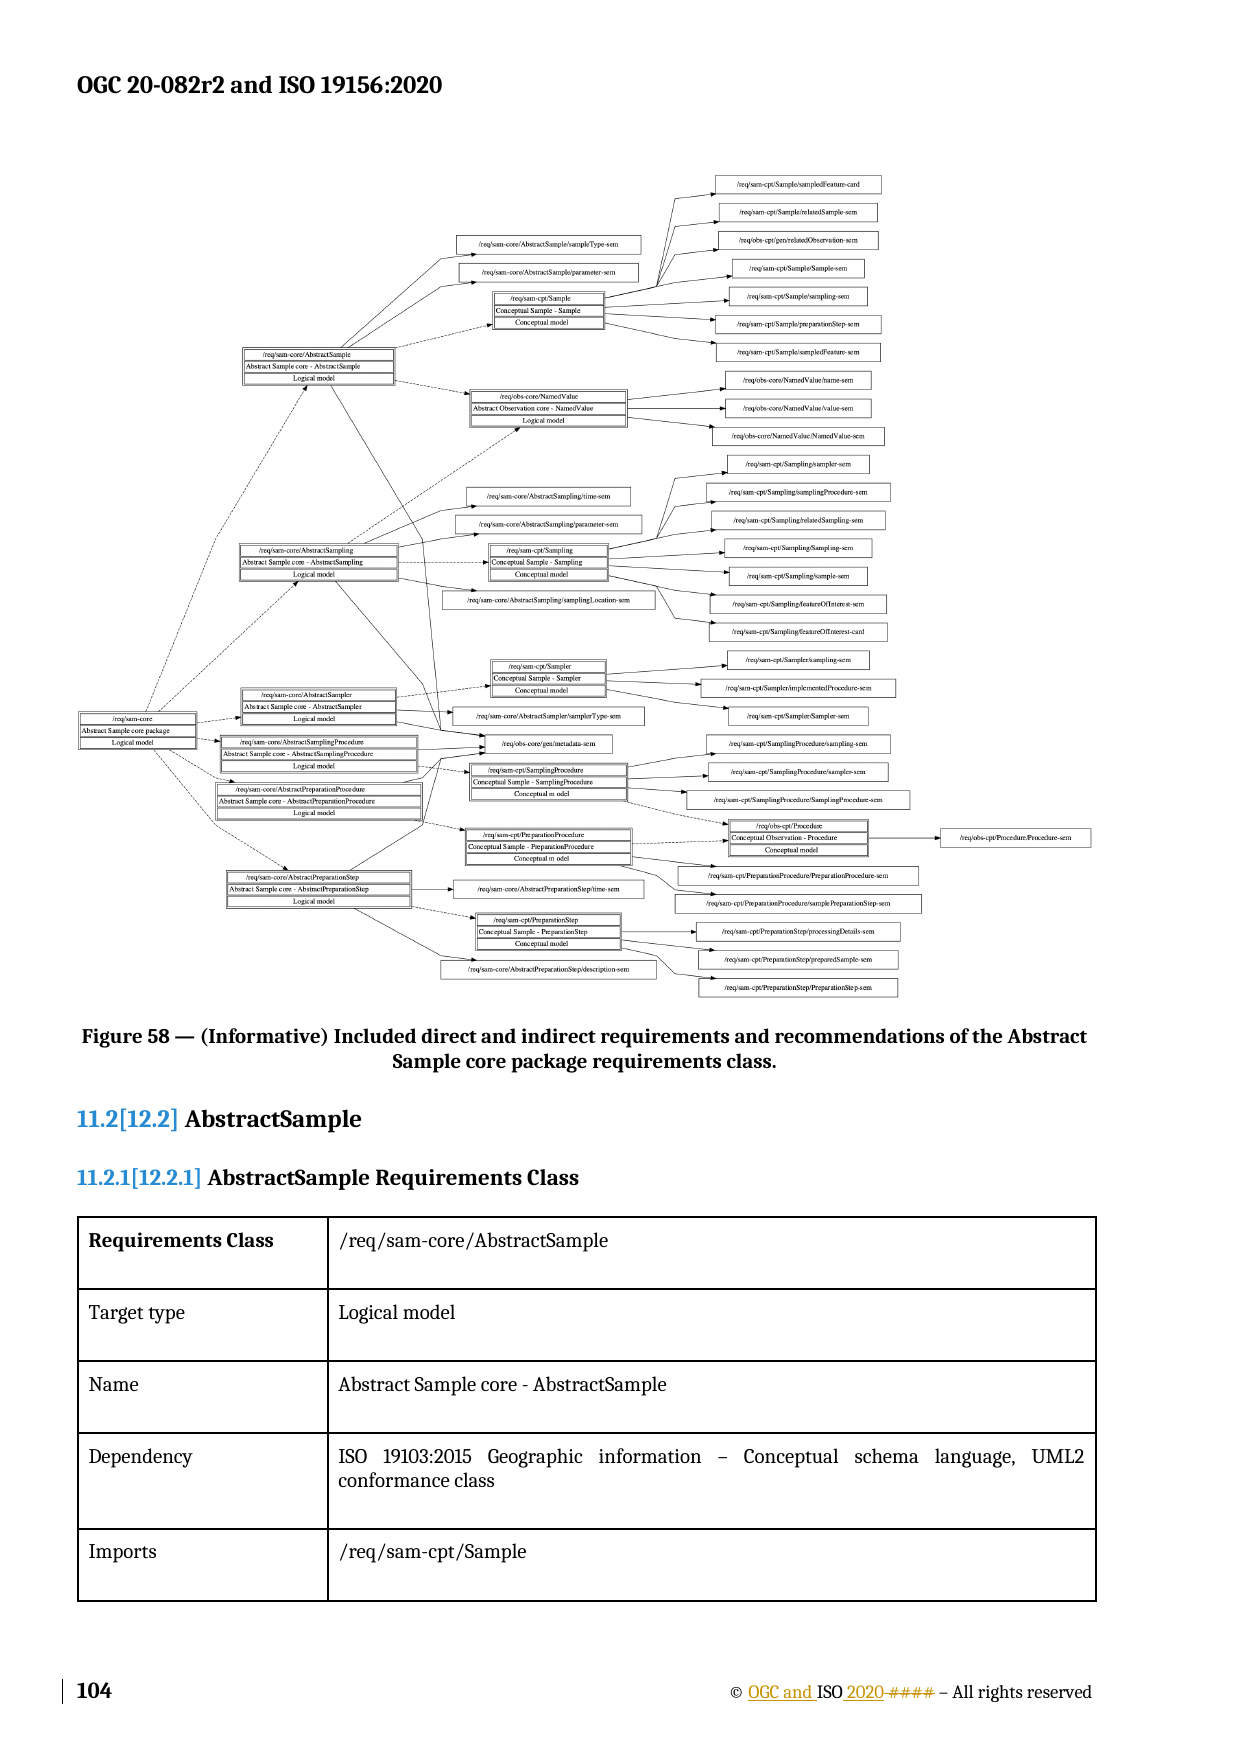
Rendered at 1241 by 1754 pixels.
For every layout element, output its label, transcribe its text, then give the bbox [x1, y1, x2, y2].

subtitle AbstractSample [77, 1105, 1092, 1133]
table_cell Imports [79, 1530, 327, 1599]
table_cell Target type [79, 1290, 327, 1360]
table_cell Dependency [79, 1434, 327, 1528]
table_cell Logical model [329, 1290, 1095, 1360]
table_cell Abstract Sample core - AbstractSample [329, 1362, 1095, 1432]
table_cell /req/sam-cpt/Sample [329, 1530, 1095, 1599]
table_cell Name [79, 1362, 327, 1432]
subtitle AbstractSample Requirements Class [77, 1165, 1092, 1191]
table_header Requirements Class [79, 1218, 327, 1288]
table_header /req/sam-core/AbstractSample [329, 1218, 1095, 1288]
picture [76, 173, 1093, 999]
text Figure — (Informative) Included direct and indirect requirements and recommendations of the Abstract Sample core package requirements class. [77, 1023, 1092, 1073]
table_cell ISO 19103:2015 Geographic information – Conceptual schema language, UML2 conformance class [329, 1434, 1095, 1528]
